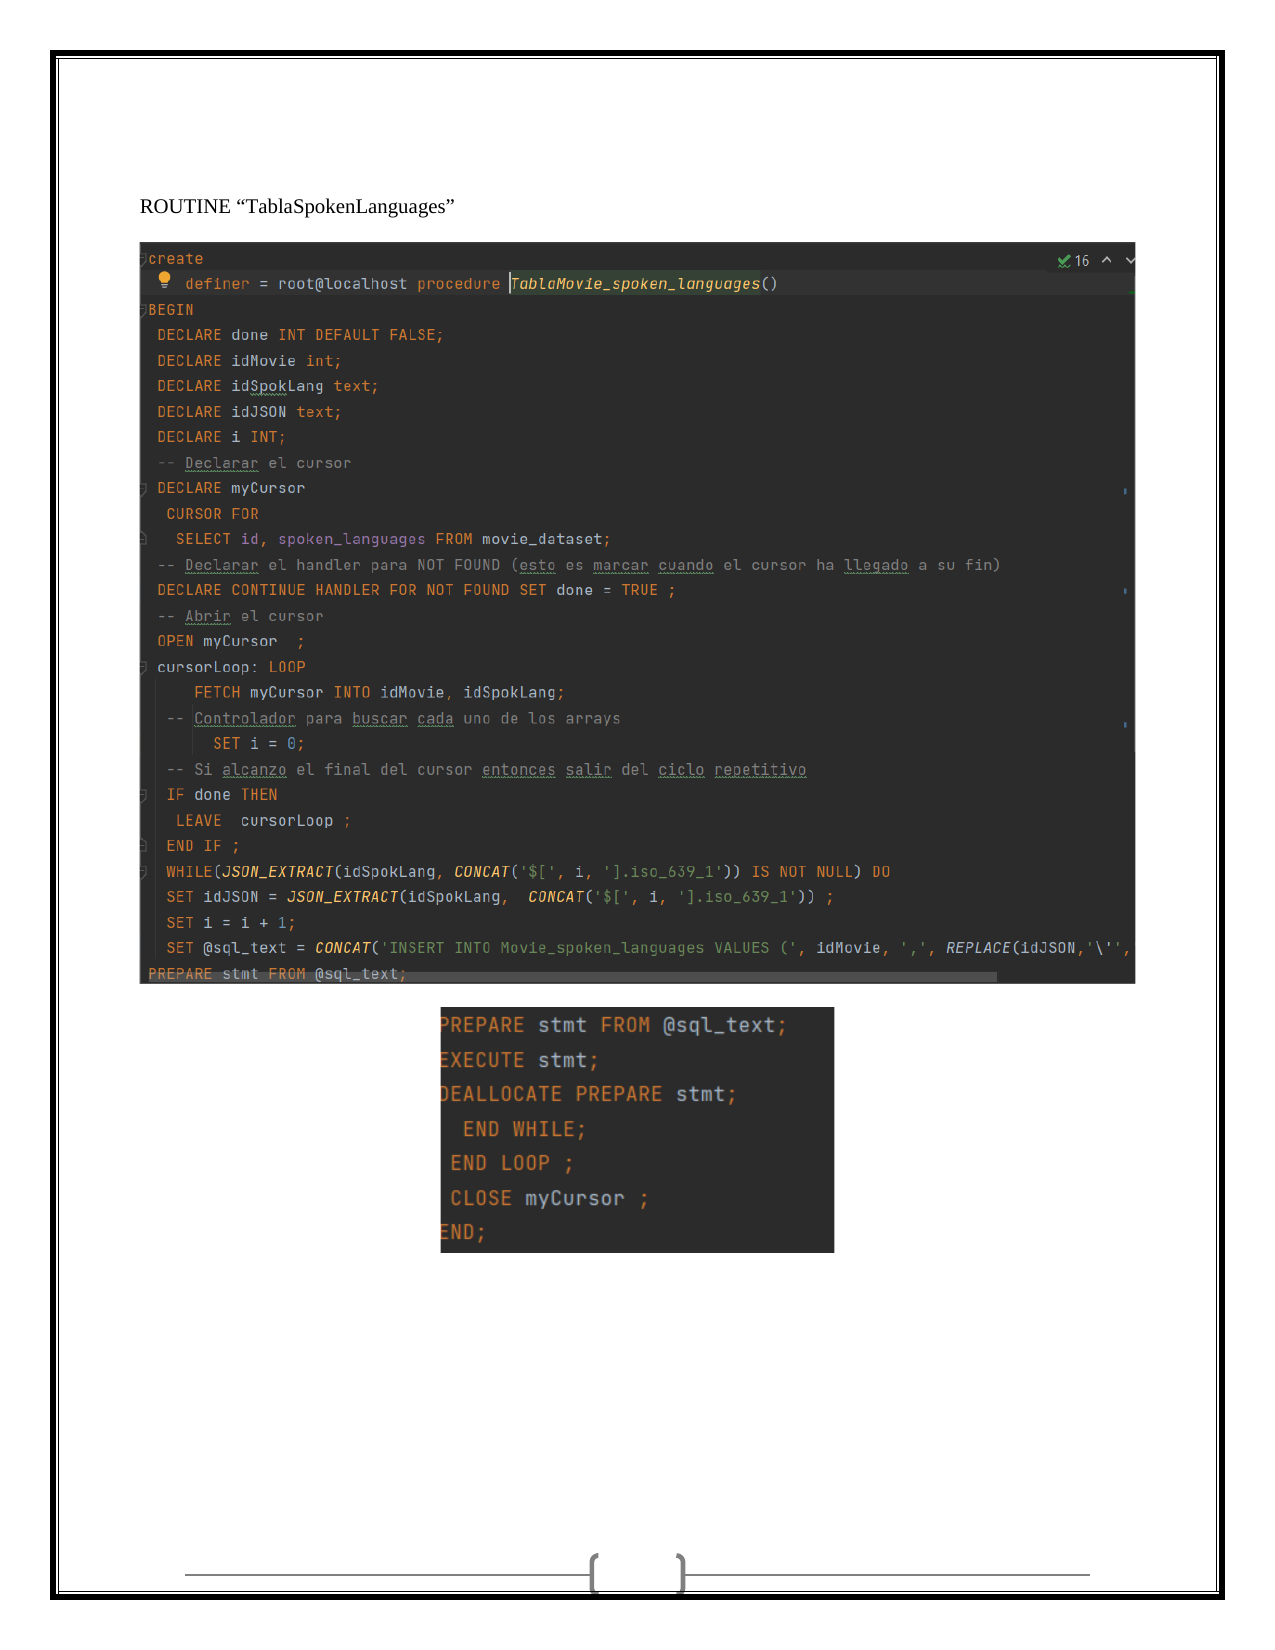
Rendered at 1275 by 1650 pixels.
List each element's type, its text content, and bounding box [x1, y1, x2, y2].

text ROUTINE “TablaSpokenLanguages” [139, 194, 1135, 218]
picture [440, 1007, 835, 1253]
picture [139, 242, 1136, 984]
